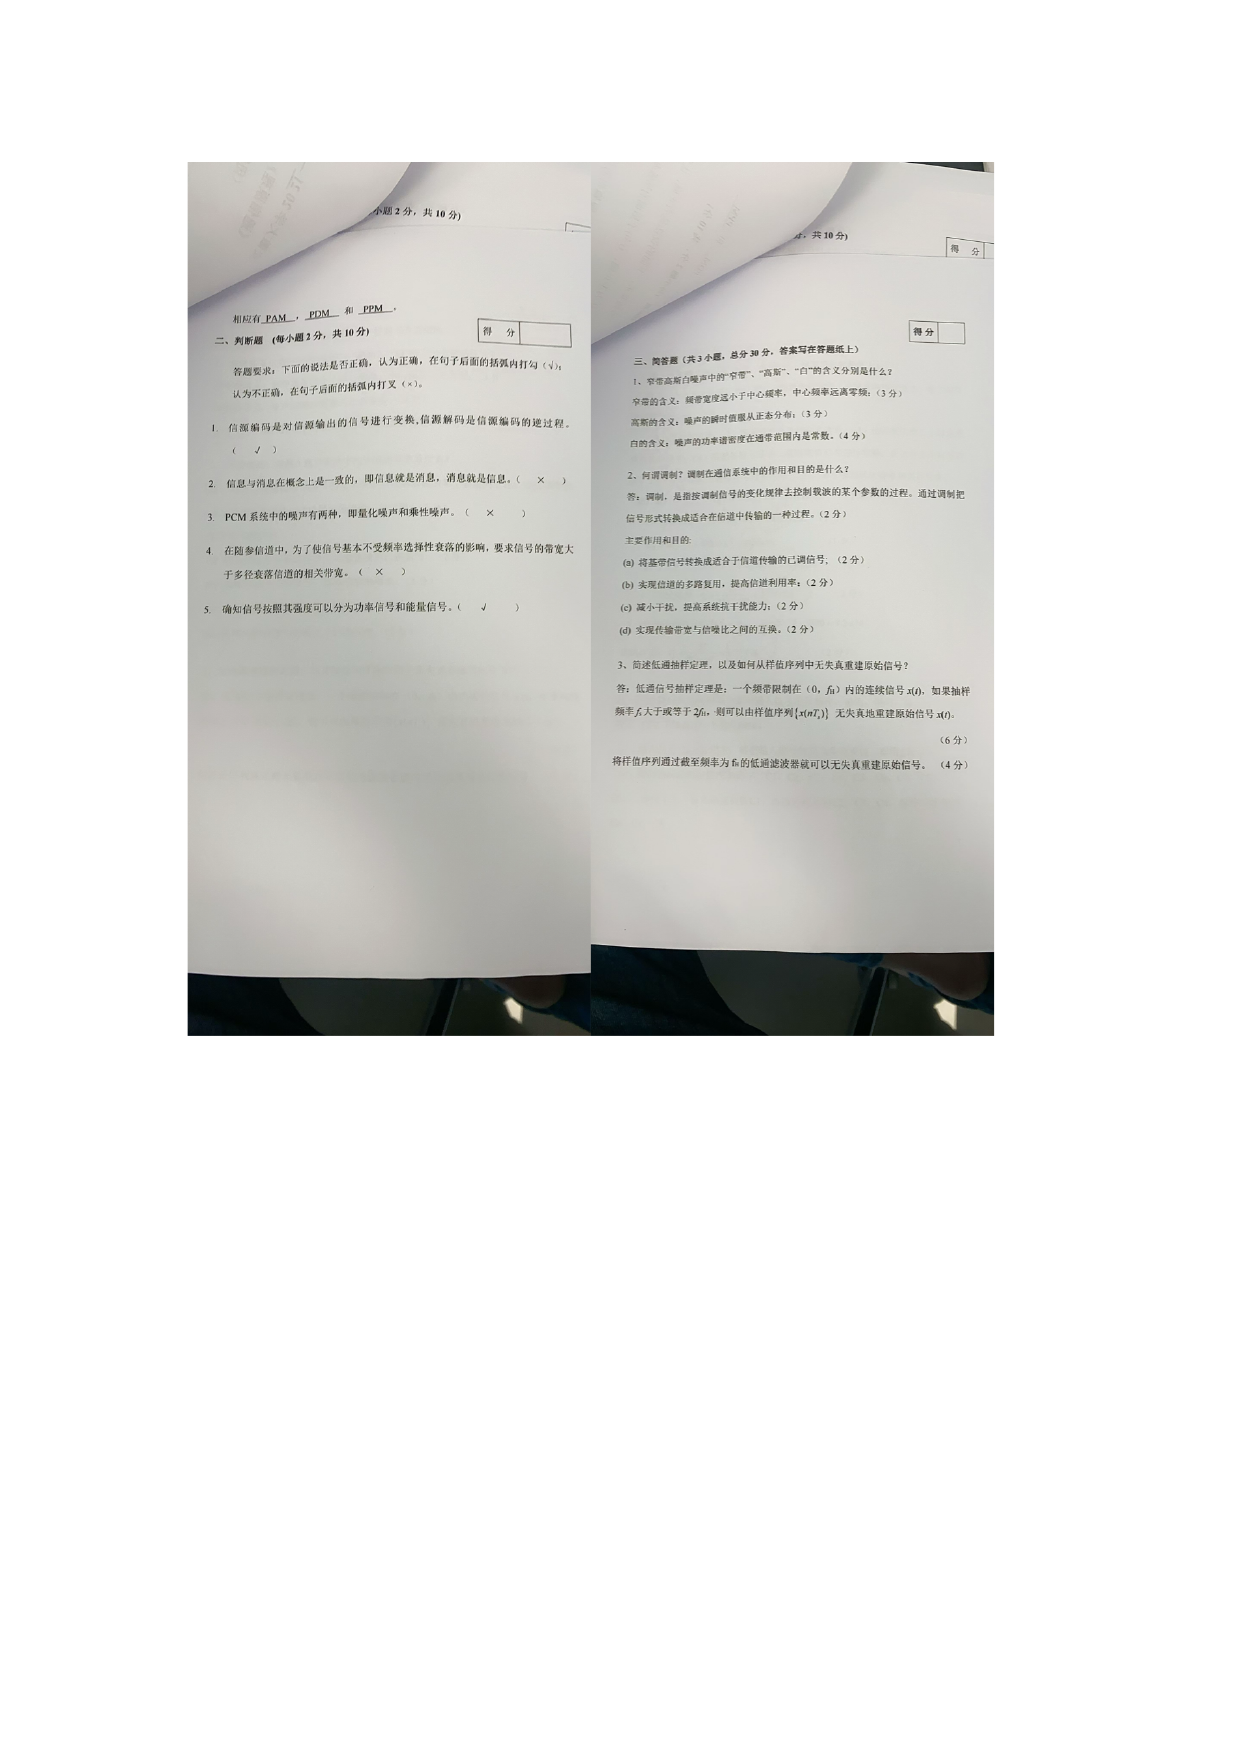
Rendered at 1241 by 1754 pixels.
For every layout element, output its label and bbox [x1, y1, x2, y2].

picture [187, 162, 995, 1036]
